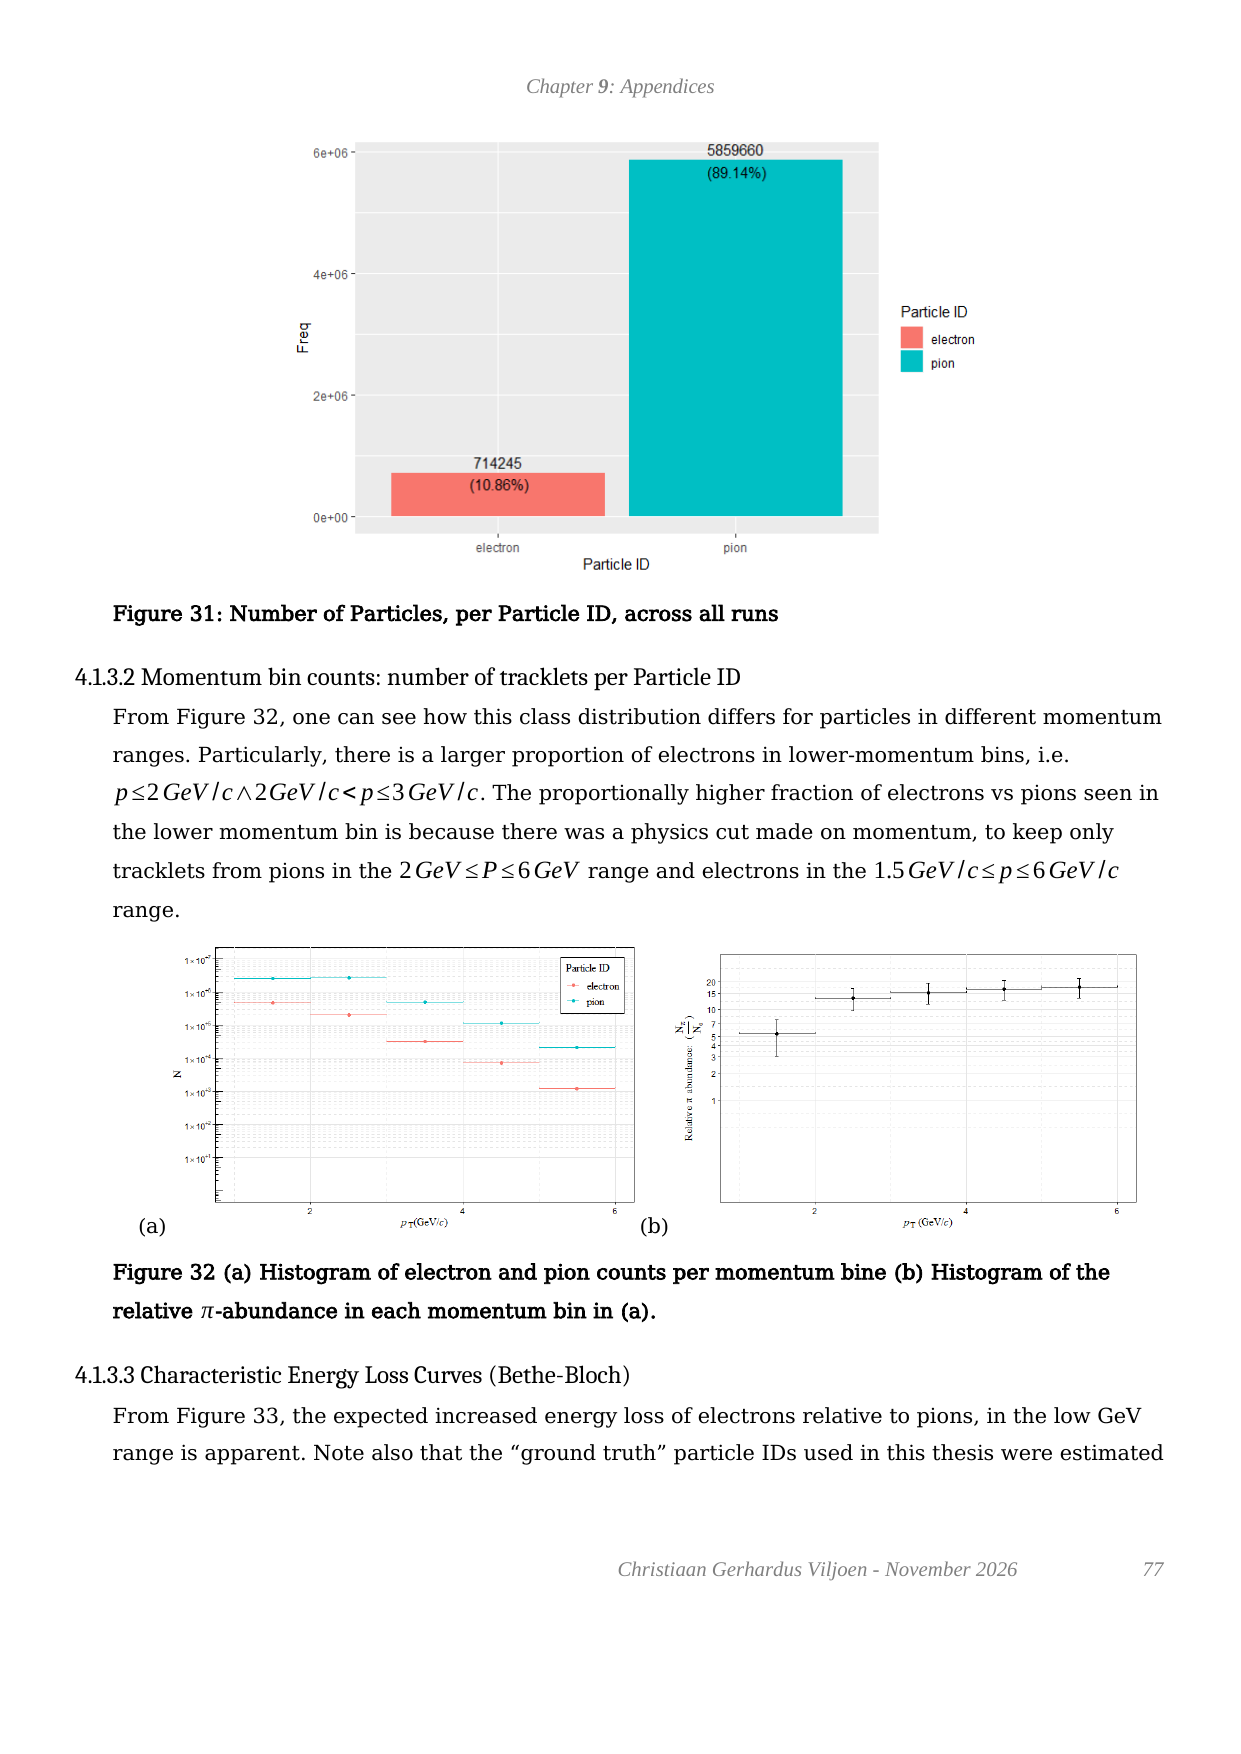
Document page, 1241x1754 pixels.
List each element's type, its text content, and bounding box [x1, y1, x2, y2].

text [112, 1403, 1165, 1465]
text From Figure 34, one can see how this class distribution differs for particles in different momentum ranges. Particularly, there is a larger proportion of electrons in lower-momentum bins, i.e. . The proportionally higher fraction of electrons vs pions seen in the lower momentum bin is because there was a physics cut made on momentum, to keep only tracklets from pions in the range and electrons in the range. [112, 704, 1165, 922]
text Figure 32 (a) Histogram of electron and pion counts per momentum bine (b) Histogram of the relative -abundance in each momentum bin in (a). [112, 1259, 1165, 1324]
subtitle Characteristic Energy Loss Curves (Bethe-Bloch) [75, 1361, 1165, 1390]
text Figure 31: Number of Particles, per Particle ID, across all runs [112, 600, 1165, 625]
picture [288, 135, 990, 580]
picture [669, 942, 1141, 1234]
picture [167, 942, 639, 1234]
subtitle Momentum bin counts: number of tracklets per Particle ID [75, 663, 1165, 691]
